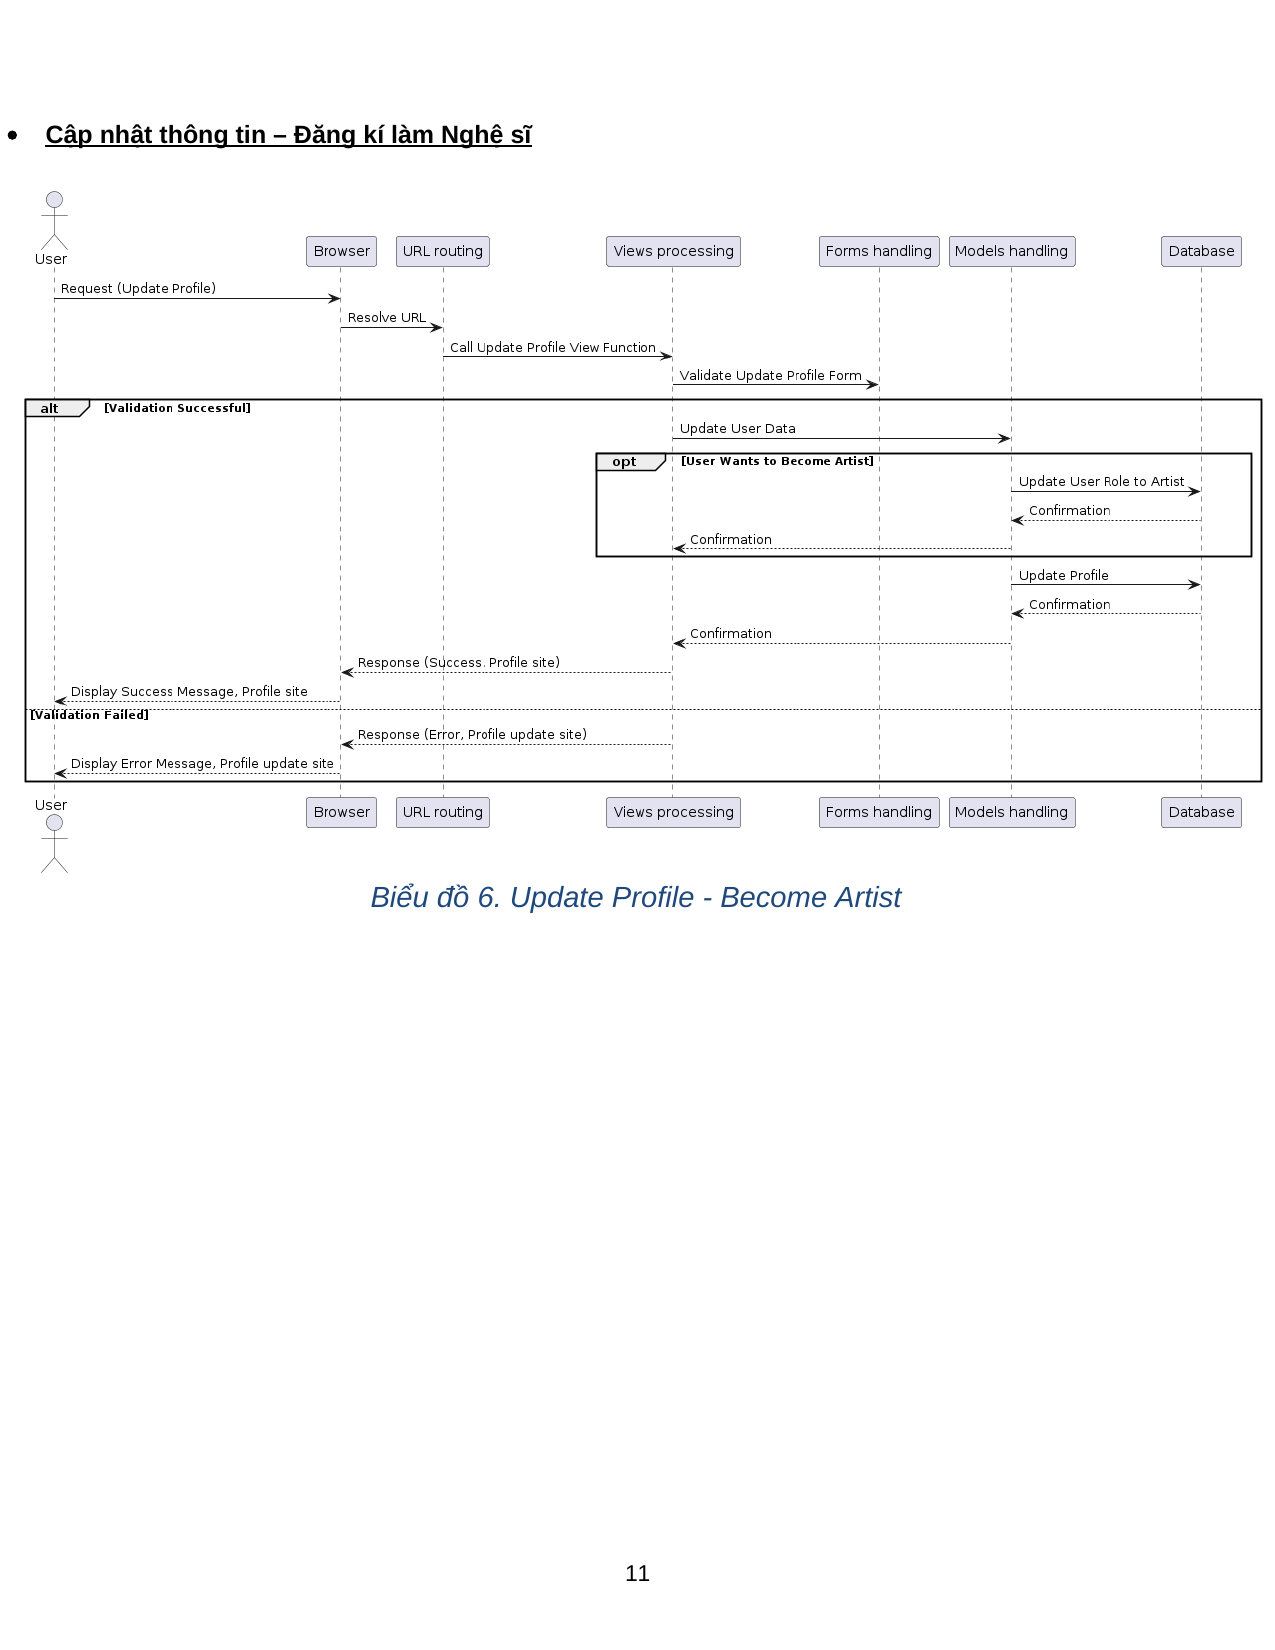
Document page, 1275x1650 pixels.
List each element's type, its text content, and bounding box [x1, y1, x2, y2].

list Cập nhật thông tin – Đăng kí làm Nghệ sĩ [8, 120, 1200, 149]
text Biểu đồ 6. Update Profile - Become Artist [75, 880, 1200, 914]
picture [16, 186, 1266, 877]
